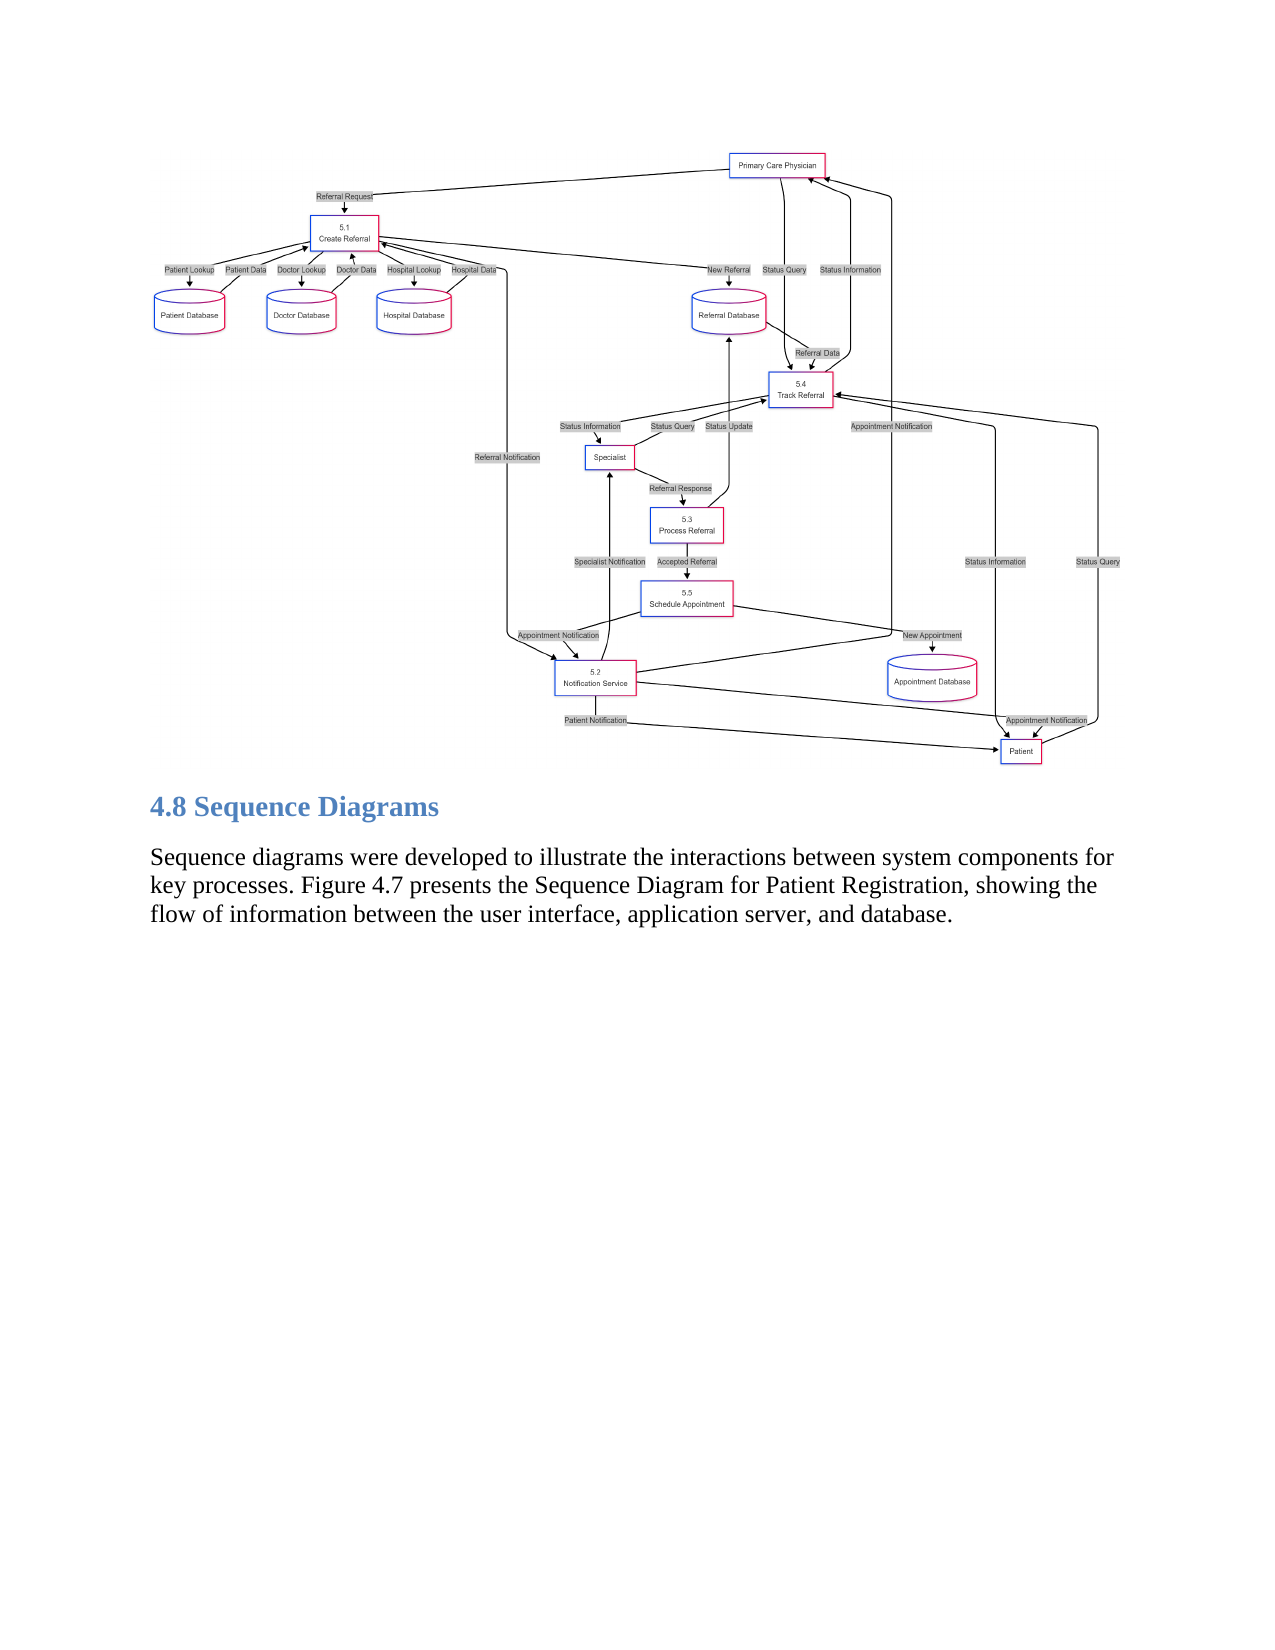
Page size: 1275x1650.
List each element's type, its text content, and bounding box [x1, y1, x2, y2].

subtitle 4.8 Sequence Diagrams [150, 789, 1125, 823]
picture [150, 150, 1125, 769]
text Sequence diagrams were developed to illustrate the interactions between system components for key processes. Figure 4.7 presents the Sequence Diagram for Patient Registration, showing the flow of information between the user interface, application server, and database. [150, 842, 1125, 928]
